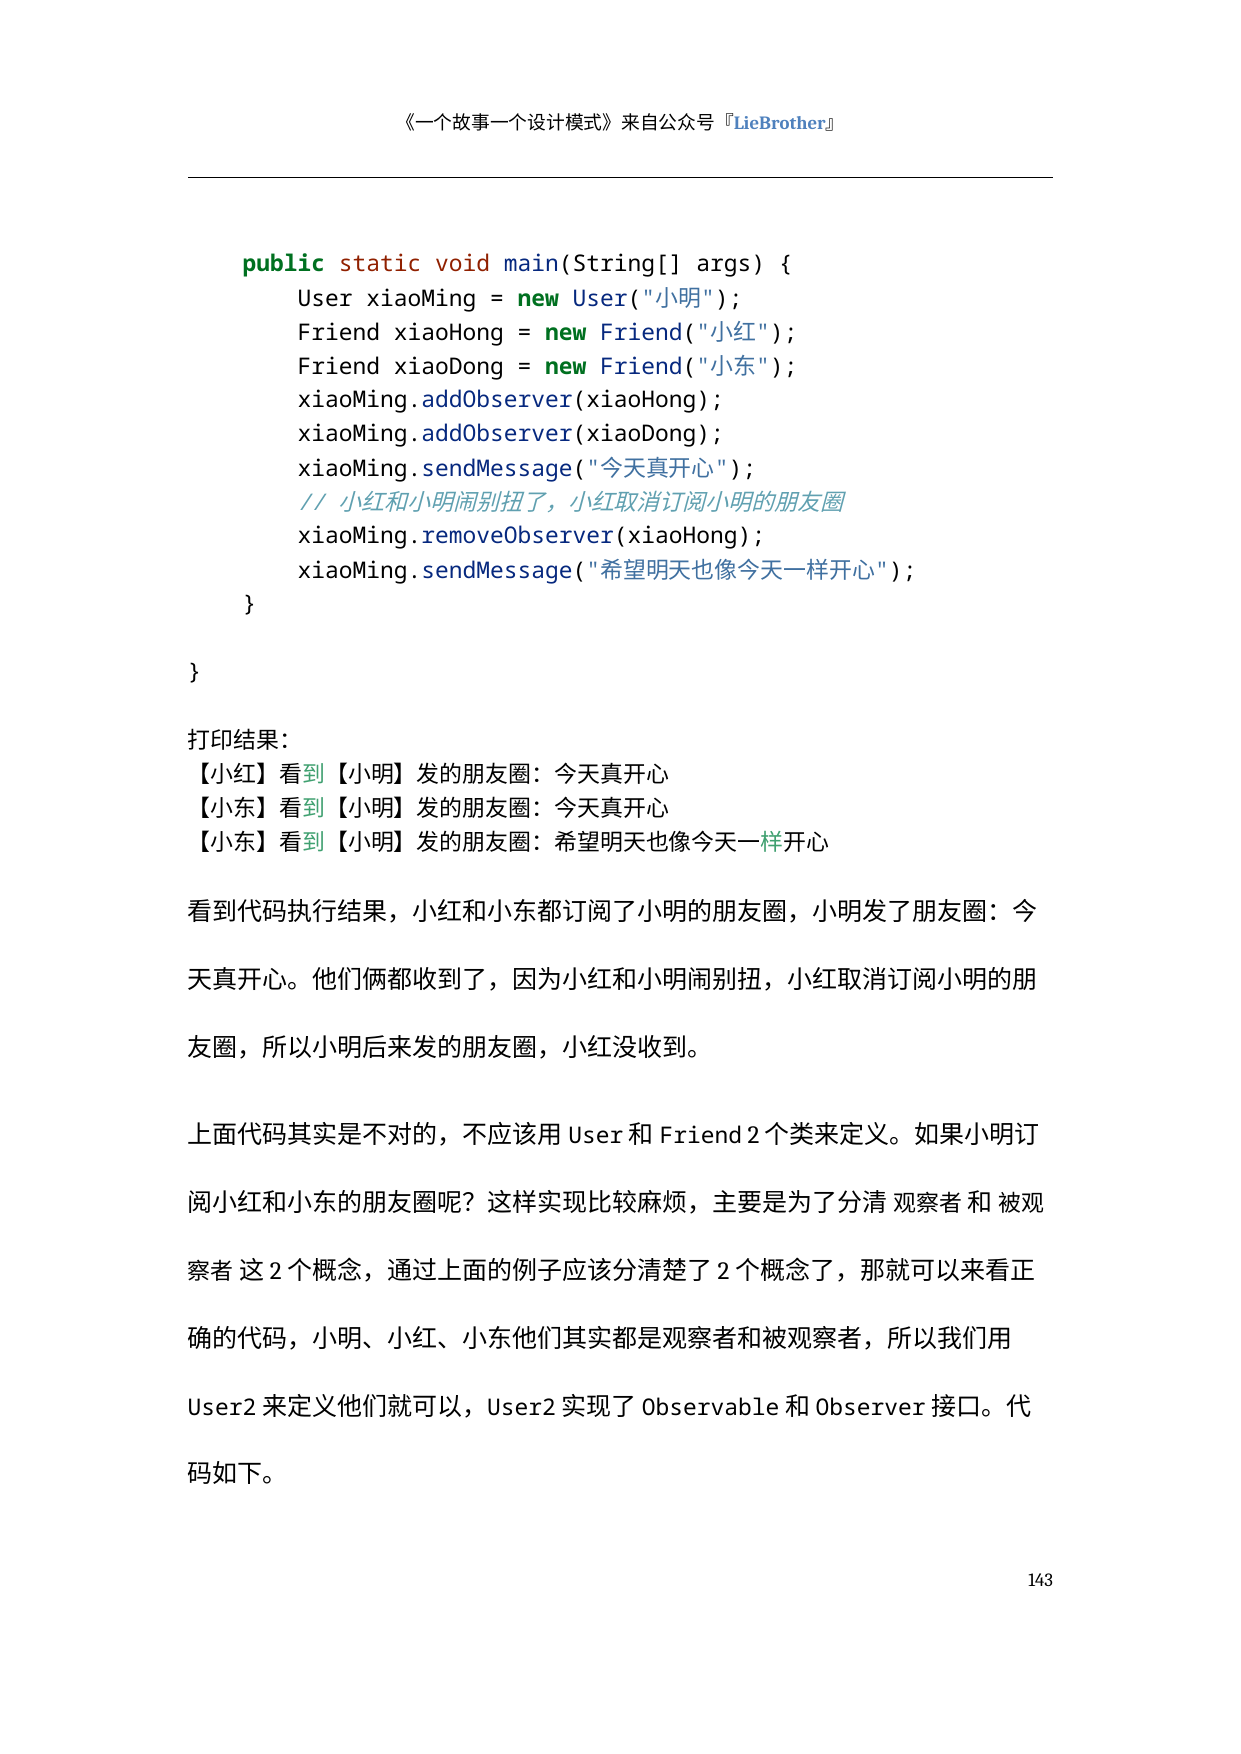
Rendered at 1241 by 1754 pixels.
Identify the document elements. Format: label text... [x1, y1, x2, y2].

text 上面代码其实是不对的，不应该用 User 和 Friend 2 个类来定义。如果小明订阅小红和小东的朋友圈呢？这样实现比较麻烦，主要是为了分清 观察者 和 被观察者 这 2 个概念，通过上面的例子应该分清楚了 2 个概念了，那就可以来看正确的代码，小明、小红、小东他们其实都是观察者和被观察者，所以我们用 User2 来定义他们就可以，User2 实现了 Observable 和 Observer 接口。代码如下。 [187, 1098, 1053, 1506]
text 看到代码执行结果，小红和小东都订阅了小明的朋友圈，小明发了朋友圈：今天真开心。他们俩都收到了，因为小红和小明闹别扭，小红取消订阅小明的朋友圈，所以小明后来发的朋友圈，小红没收到。 [187, 876, 1053, 1080]
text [187, 212, 1053, 857]
